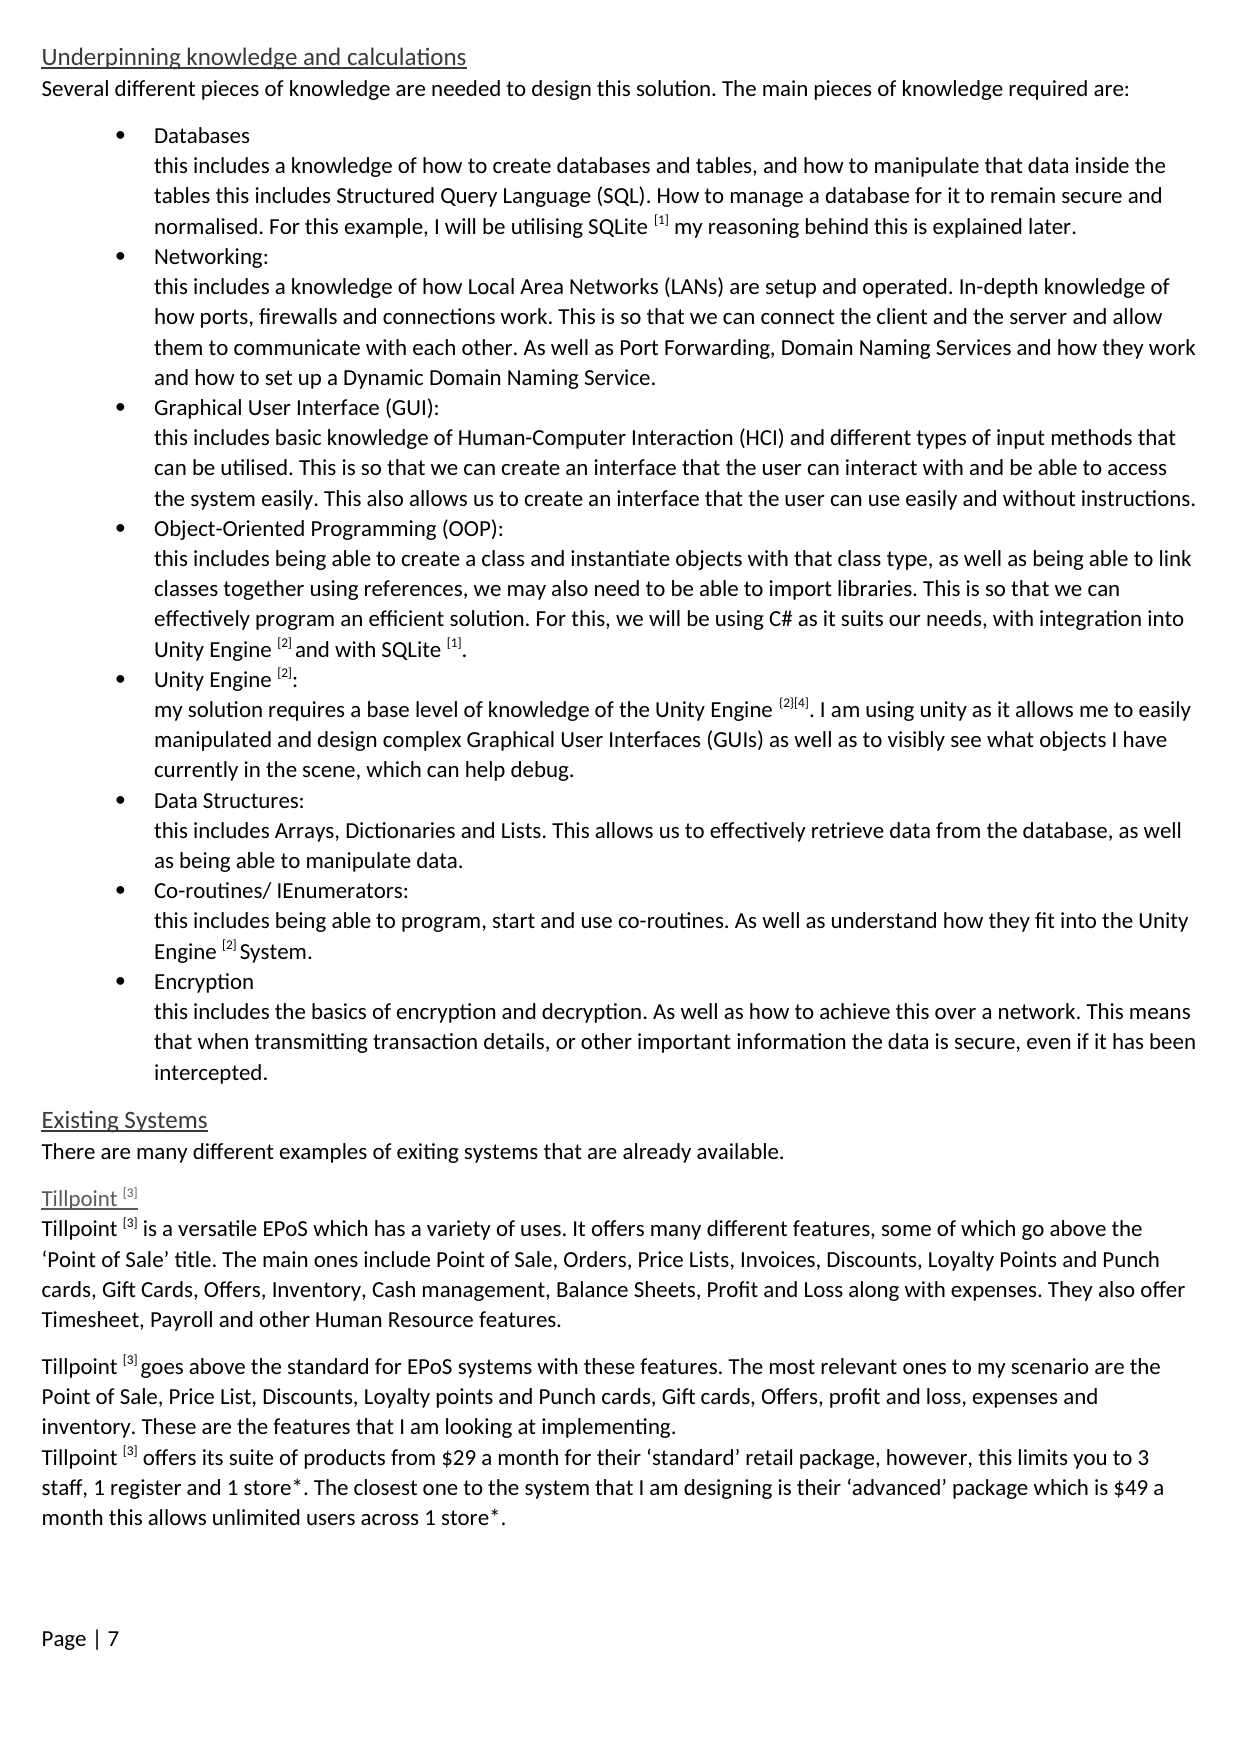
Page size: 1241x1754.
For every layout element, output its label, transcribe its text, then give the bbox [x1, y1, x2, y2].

list Data Structures: this includes Arrays, Dictionaries and Lists. This allows us to effectively retrieve data from the database, as well as being able to manipulate data. [116, 786, 1199, 874]
subtitle Tillpoint [3] [41, 1184, 1199, 1212]
subtitle Underpinning knowledge and calculations [41, 41, 1199, 72]
text Several different pieces of knowledge are needed to design this solution. The main pieces of knowledge required are: [41, 74, 1199, 102]
list Co-routines/ IEnumerators: this includes being able to program, start and use co-routines. As well as understand how they fit into the Unity Engine [2] System. [116, 876, 1199, 965]
text Tillpoint [3] goes above the standard for EPoS systems with these features. The most relevant ones to my scenario are the Point of Sale, Price List, Discounts, Loyalty points and Punch cards, Gift cards, Offers, profit and loss, expenses and inventory. These are the features that I am looking at implementing. Tillpoint [3] offers its suite of products from $29 a month for their ‘standard’ retail package, however, this limits you to 3 staff, 1 register and 1 store*. The closest one to the system that I am designing is their ‘advanced’ package which is $49 a month this allows unlimited users across 1 store*. [41, 1352, 1199, 1531]
list Unity Engine [2]: my solution requires a base level of knowledge of the Unity Engine {2}[4]. I am using unity as it allows me to easily manipulated and design complex Graphical User Interfaces (GUIs) as well as to visibly see what objects I have currently in the scene, which can help debug. [116, 665, 1199, 783]
text Tillpoint [3] is a versatile EPoS which has a variety of uses. It offers many different features, some of which go above the ‘Point of Sale’ title. The main ones include Point of Sale, Orders, Price Lists, Invoices, Discounts, Loyalty Points and Punch cards, Gift Cards, Offers, Inventory, Cash management, Balance Sheets, Profit and Loss along with expenses. They also offer Timesheet, Payroll and other Human Resource features. [41, 1214, 1199, 1333]
list Object-Oriented Programming (OOP): this includes being able to create a class and instantiate objects with that class type, as well as being able to link classes together using references, we may also need to be able to import libraries. This is so that we can effectively program an efficient solution. For this, we will be using C# as it suits our needs, with integration into Unity Engine [2] and with SQLite [1]. [116, 514, 1199, 663]
list Graphical User Interface (GUI): this includes basic knowledge of Human-Computer Interaction (HCI) and different types of input methods that can be utilised. This is so that we can create an interface that the user can interact with and be able to access the system easily. This also allows us to create an interface that the user can use easily and without instructions. [116, 393, 1199, 512]
list Networking: this includes a knowledge of how Local Area Networks (LANs) are setup and operated. In-depth knowledge of how ports, firewalls and connections work. This is so that we can connect the client and the server and allow them to communicate with each other. As well as Port Forwarding, Domain Naming Services and how they work and how to set up a Dynamic Domain Naming Service. [116, 242, 1199, 391]
subtitle Existing Systems [41, 1104, 1199, 1135]
list Databases this includes a knowledge of how to create databases and tables, and how to manipulate that data inside the tables this includes Structured Query Language (SQL). How to manage a database for it to remain secure and normalised. For this example, I will be utilising SQLite [1] my reasoning behind this is explained later. [116, 121, 1199, 240]
list Encryption this includes the basics of encryption and decryption. As well as how to achieve this over a network. This means that when transmitting transaction details, or other important information the data is secure, even if it has been intercepted. [116, 967, 1199, 1086]
text There are many different examples of exiting systems that are already available. [41, 1137, 1199, 1165]
